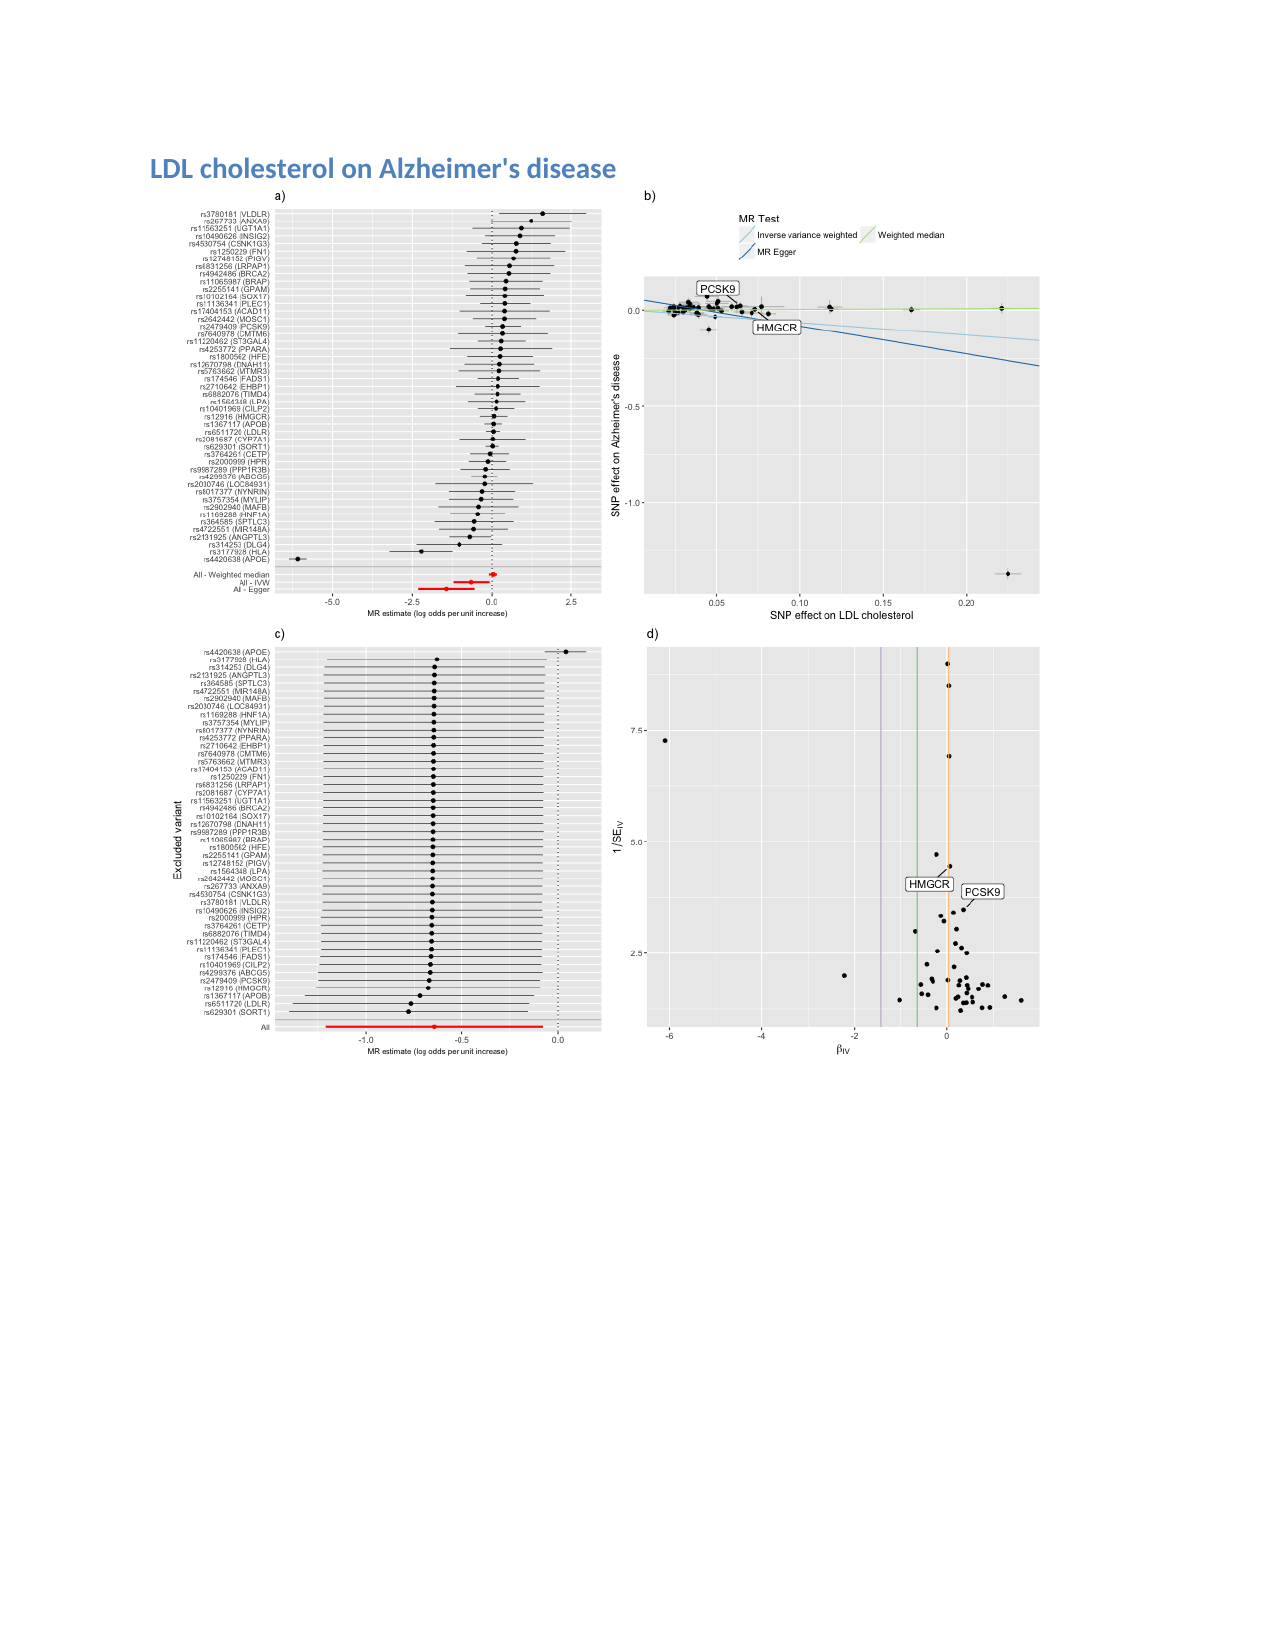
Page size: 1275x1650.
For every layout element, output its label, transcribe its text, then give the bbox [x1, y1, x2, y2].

subtitle LDL cholesterol on Alzheimer's disease [150, 150, 1125, 186]
picture [168, 185, 1044, 1061]
